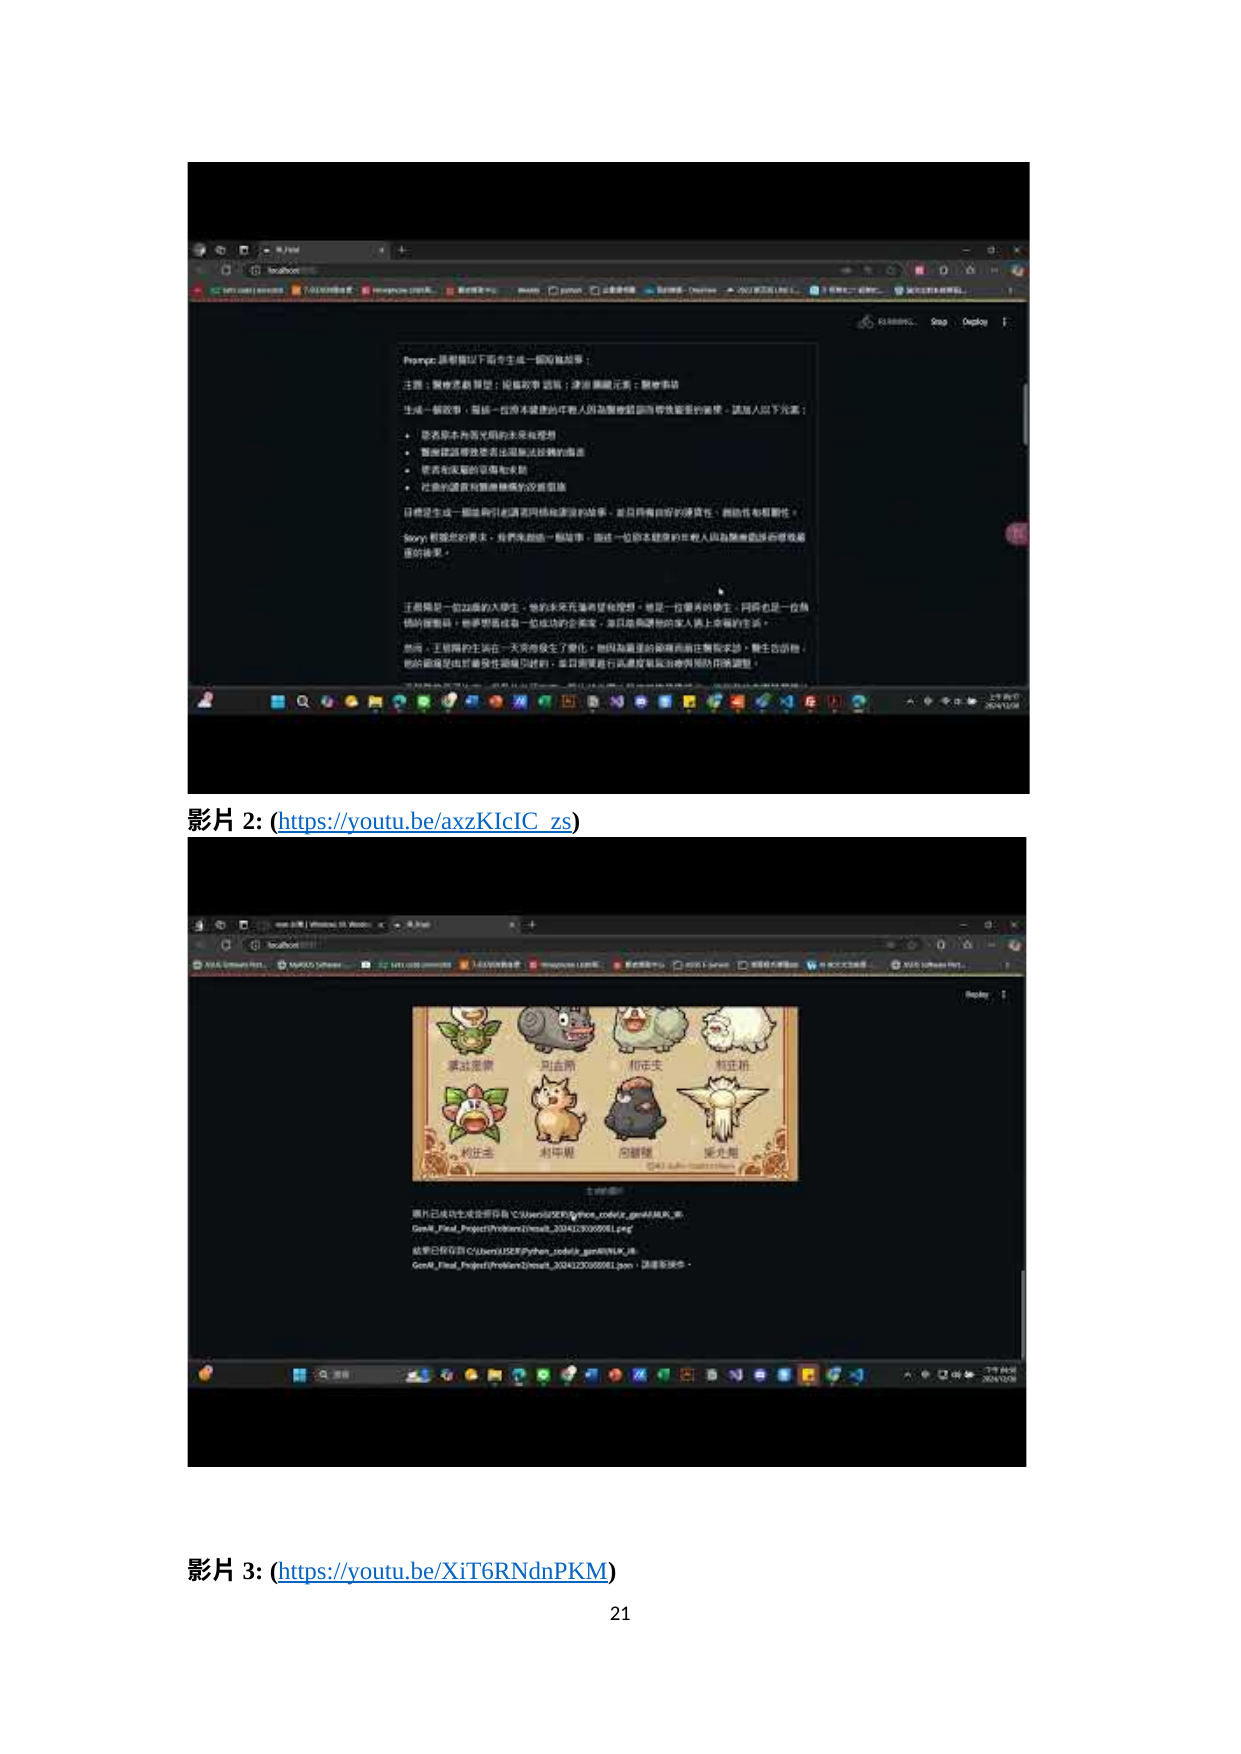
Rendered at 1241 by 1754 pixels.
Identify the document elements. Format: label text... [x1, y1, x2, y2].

picture [187, 162, 1030, 794]
text 影片3: (https://youtu.be/XiT6RNdnPKM) [187, 1550, 1053, 1587]
picture [187, 837, 1027, 1467]
text 影片2: (https://youtu.be/axzKIcIC_zs) [187, 800, 1053, 837]
